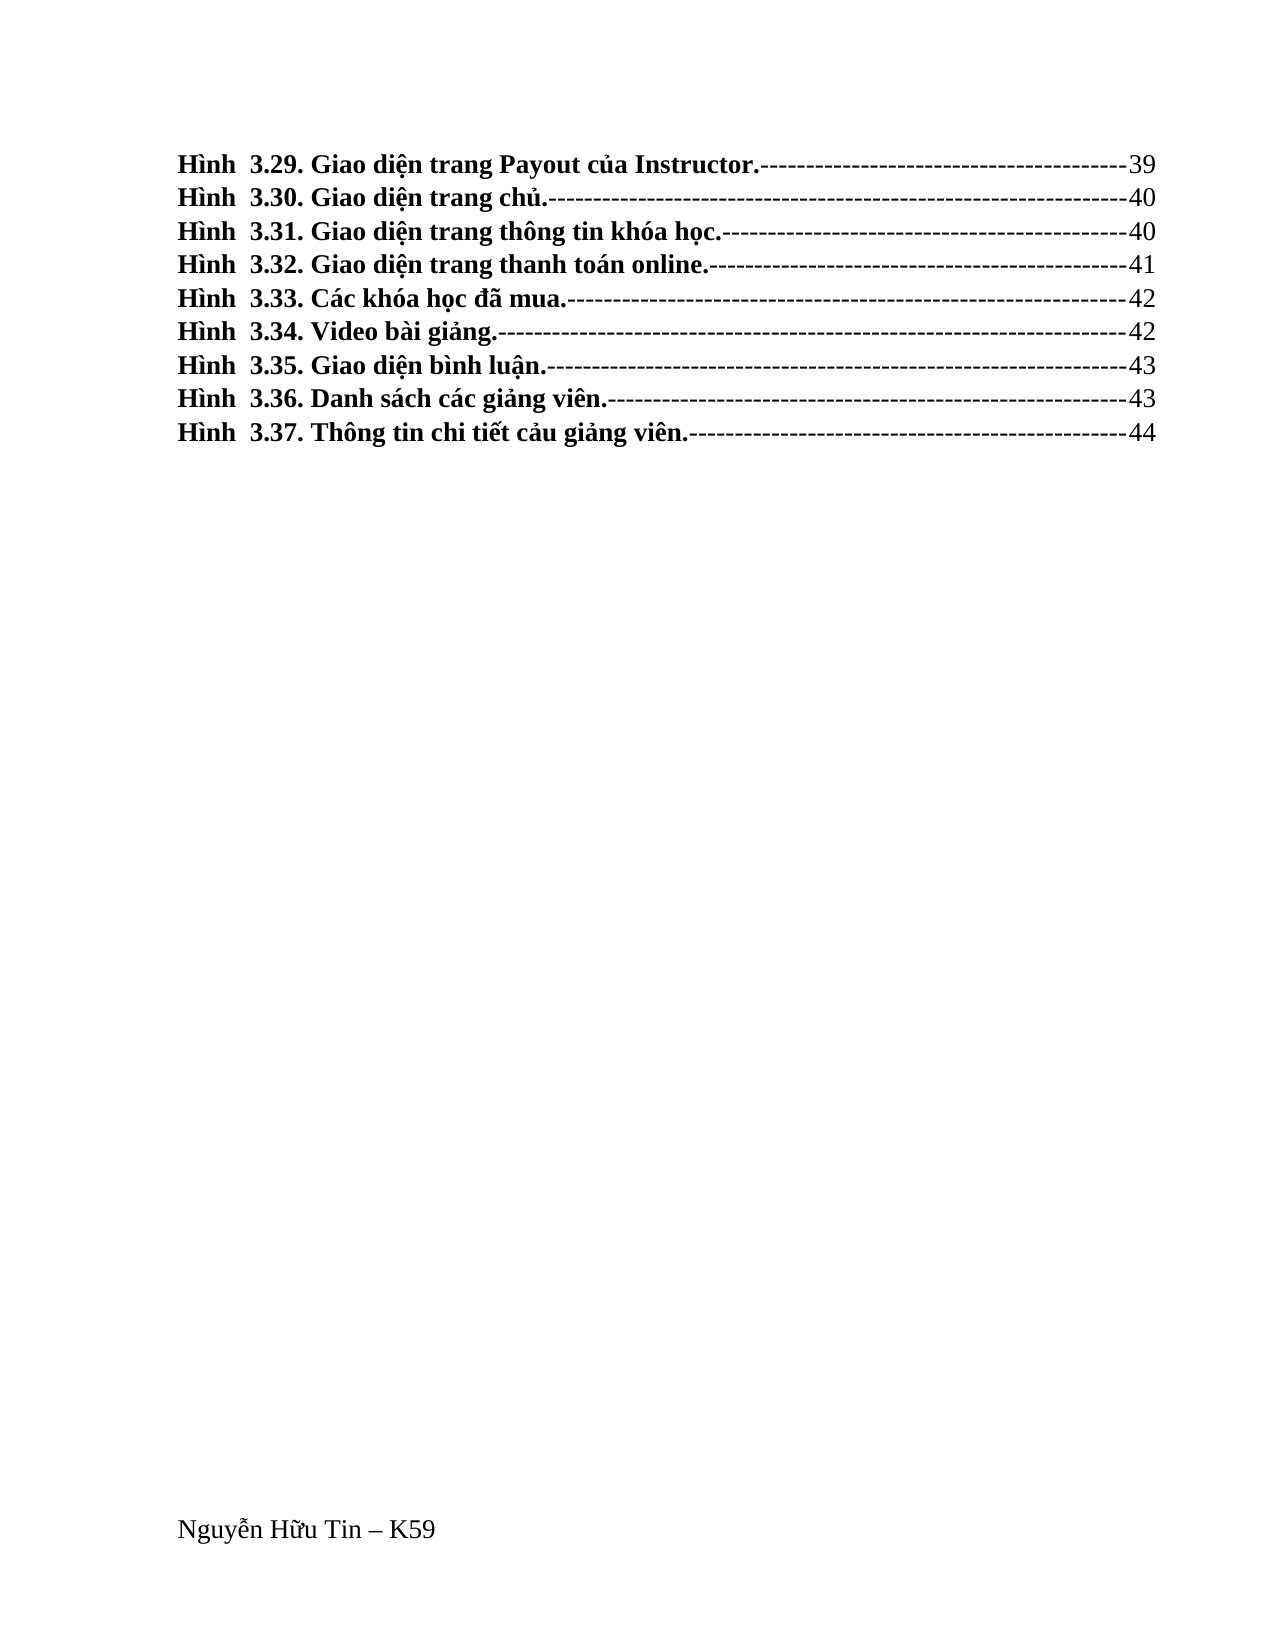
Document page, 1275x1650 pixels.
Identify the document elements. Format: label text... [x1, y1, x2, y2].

text Hình 3.31. Giao diện trang thông tin khóa học. 40 [177, 215, 1157, 246]
text Hình 3.37. Thông tin chi tiết cảu giảng viên. 44 [177, 416, 1157, 447]
text Hình 3.30. Giao diện trang chủ. 40 [177, 181, 1157, 212]
text Hình 3.34. Video bài giảng. 42 [177, 315, 1157, 347]
text Hình 3.32. Giao diện trang thanh toán online. 41 [177, 248, 1157, 279]
text Hình 3.36. Danh sách các giảng viên. 43 [177, 382, 1157, 414]
text Hình 3.35. Giao diện bình luận. 43 [177, 349, 1157, 380]
text Hình 3.29. Giao diện trang Payout của Instructor. 39 [177, 148, 1157, 179]
text Hình 3.33. Các khóa học đã mua. 42 [177, 282, 1157, 313]
